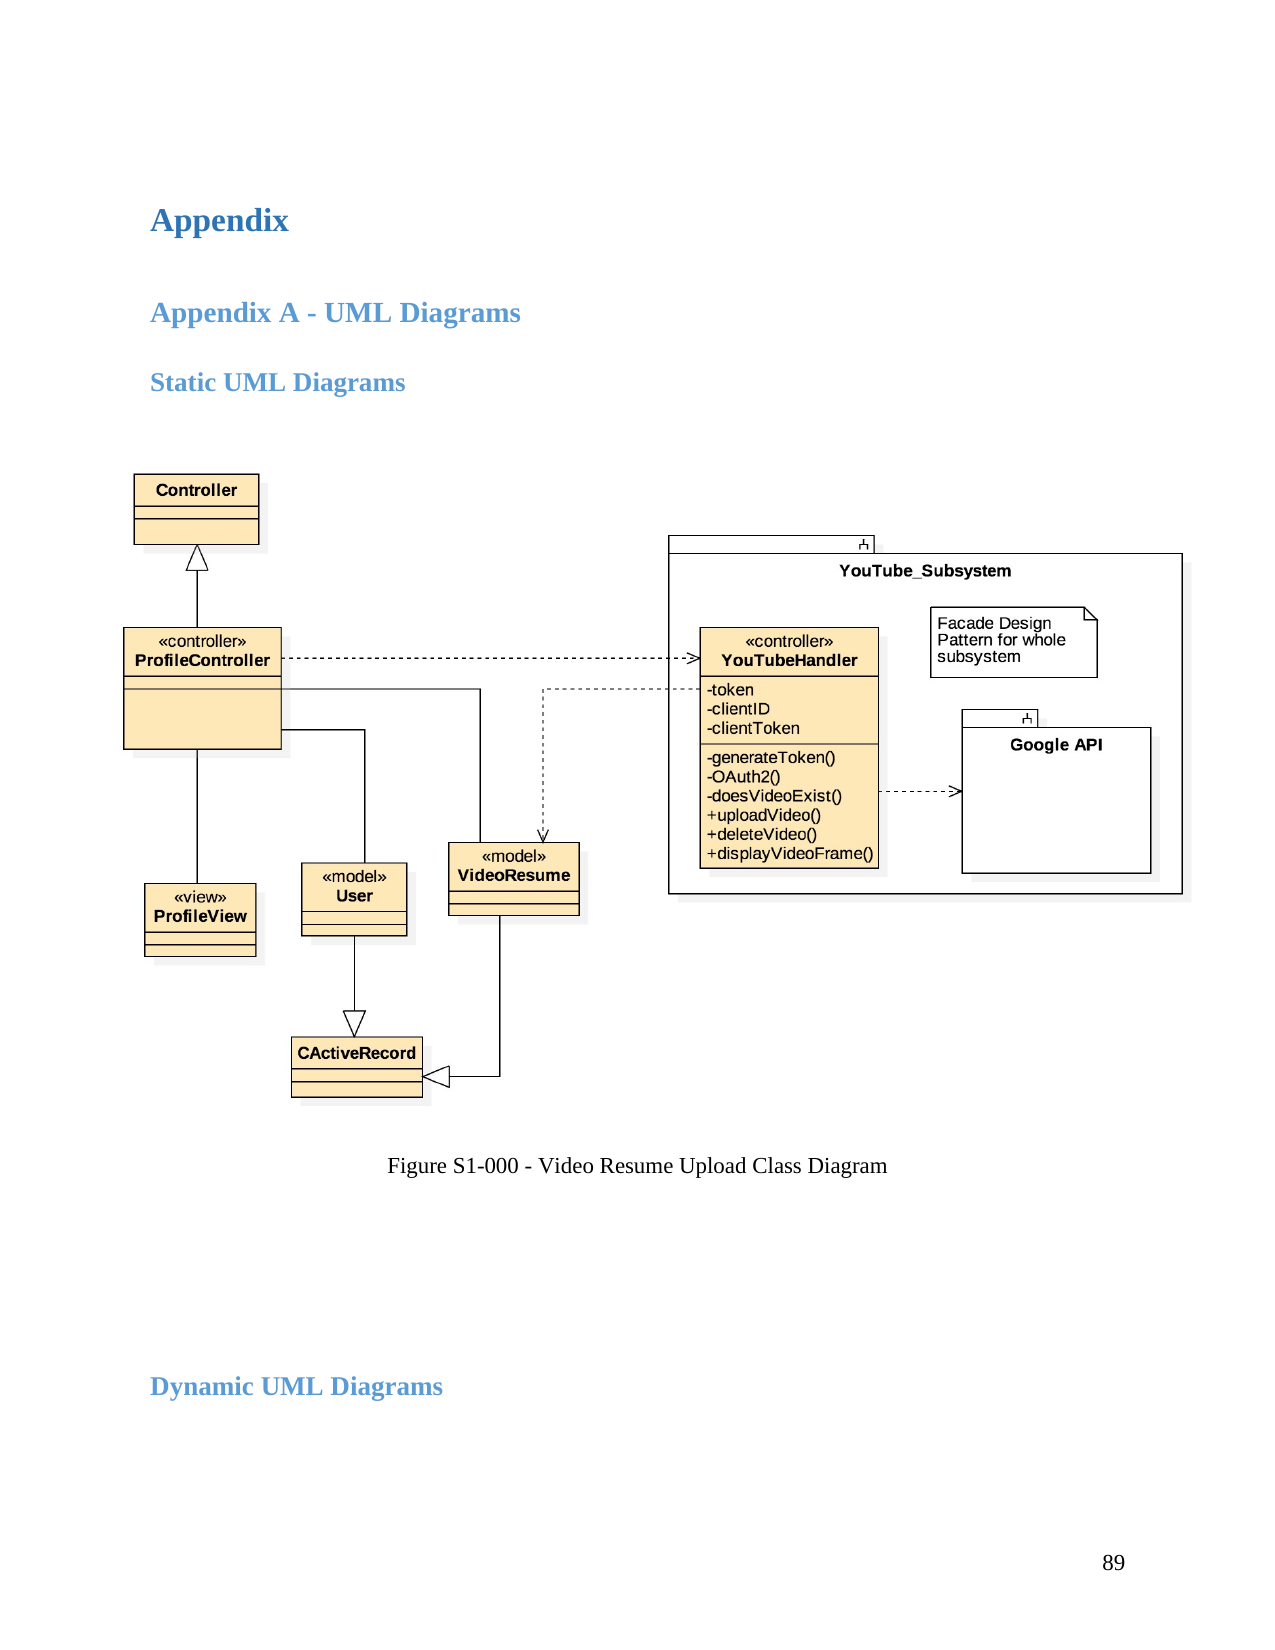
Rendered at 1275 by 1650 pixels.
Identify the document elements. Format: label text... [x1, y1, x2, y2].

picture [75, 452, 1199, 1139]
subtitle Appendix [150, 200, 1125, 238]
subtitle Dynamic UML Diagrams [150, 1370, 1125, 1401]
subtitle Appendix A - UML Diagrams [150, 295, 1125, 328]
text Figure S1-000 - Video Resume Upload Class Diagram [150, 1152, 1125, 1178]
subtitle Static UML Diagrams [150, 366, 1125, 397]
